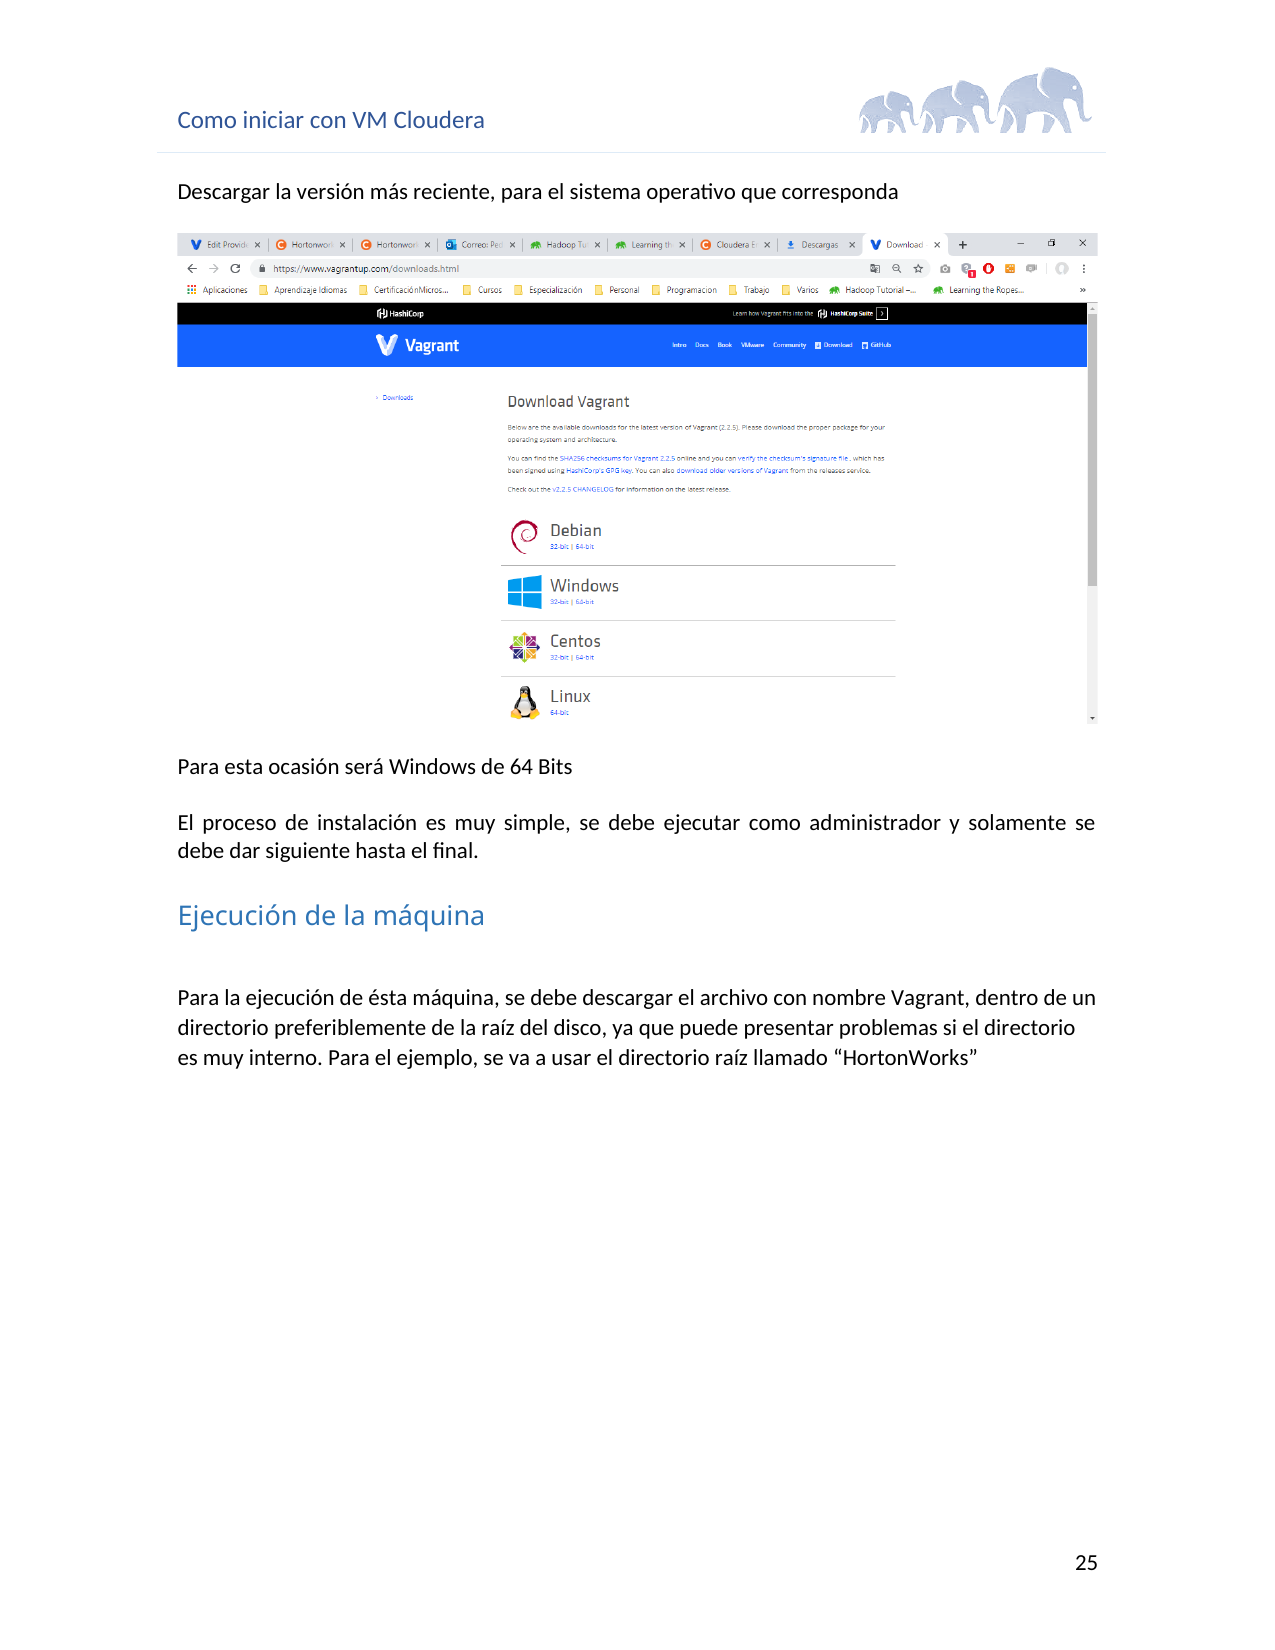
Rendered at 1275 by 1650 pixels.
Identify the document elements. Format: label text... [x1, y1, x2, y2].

subtitle Ejecución de la máquina [177, 896, 1098, 933]
text Para la ejecución de ésta máquina, se debe descargar el archivo con nombre Vagrant, dentro de un directorio preferiblemente de la raíz del disco, ya que puede presentar problemas si el directorio es muy interno. Para el ejemplo, se va a usar el directorio raíz llamado “HortonWorks” [177, 983, 1098, 1071]
text Descargar la versión más reciente, para el sistema operativo que corresponda [177, 177, 1098, 205]
text Para esta ocasión será Windows de 64 Bits [177, 752, 1098, 780]
picture [177, 233, 1098, 724]
text El proceso de instalación es muy simple, se debe ejecutar como administrador y solamente se debe dar siguiente hasta el final. [177, 808, 1098, 864]
